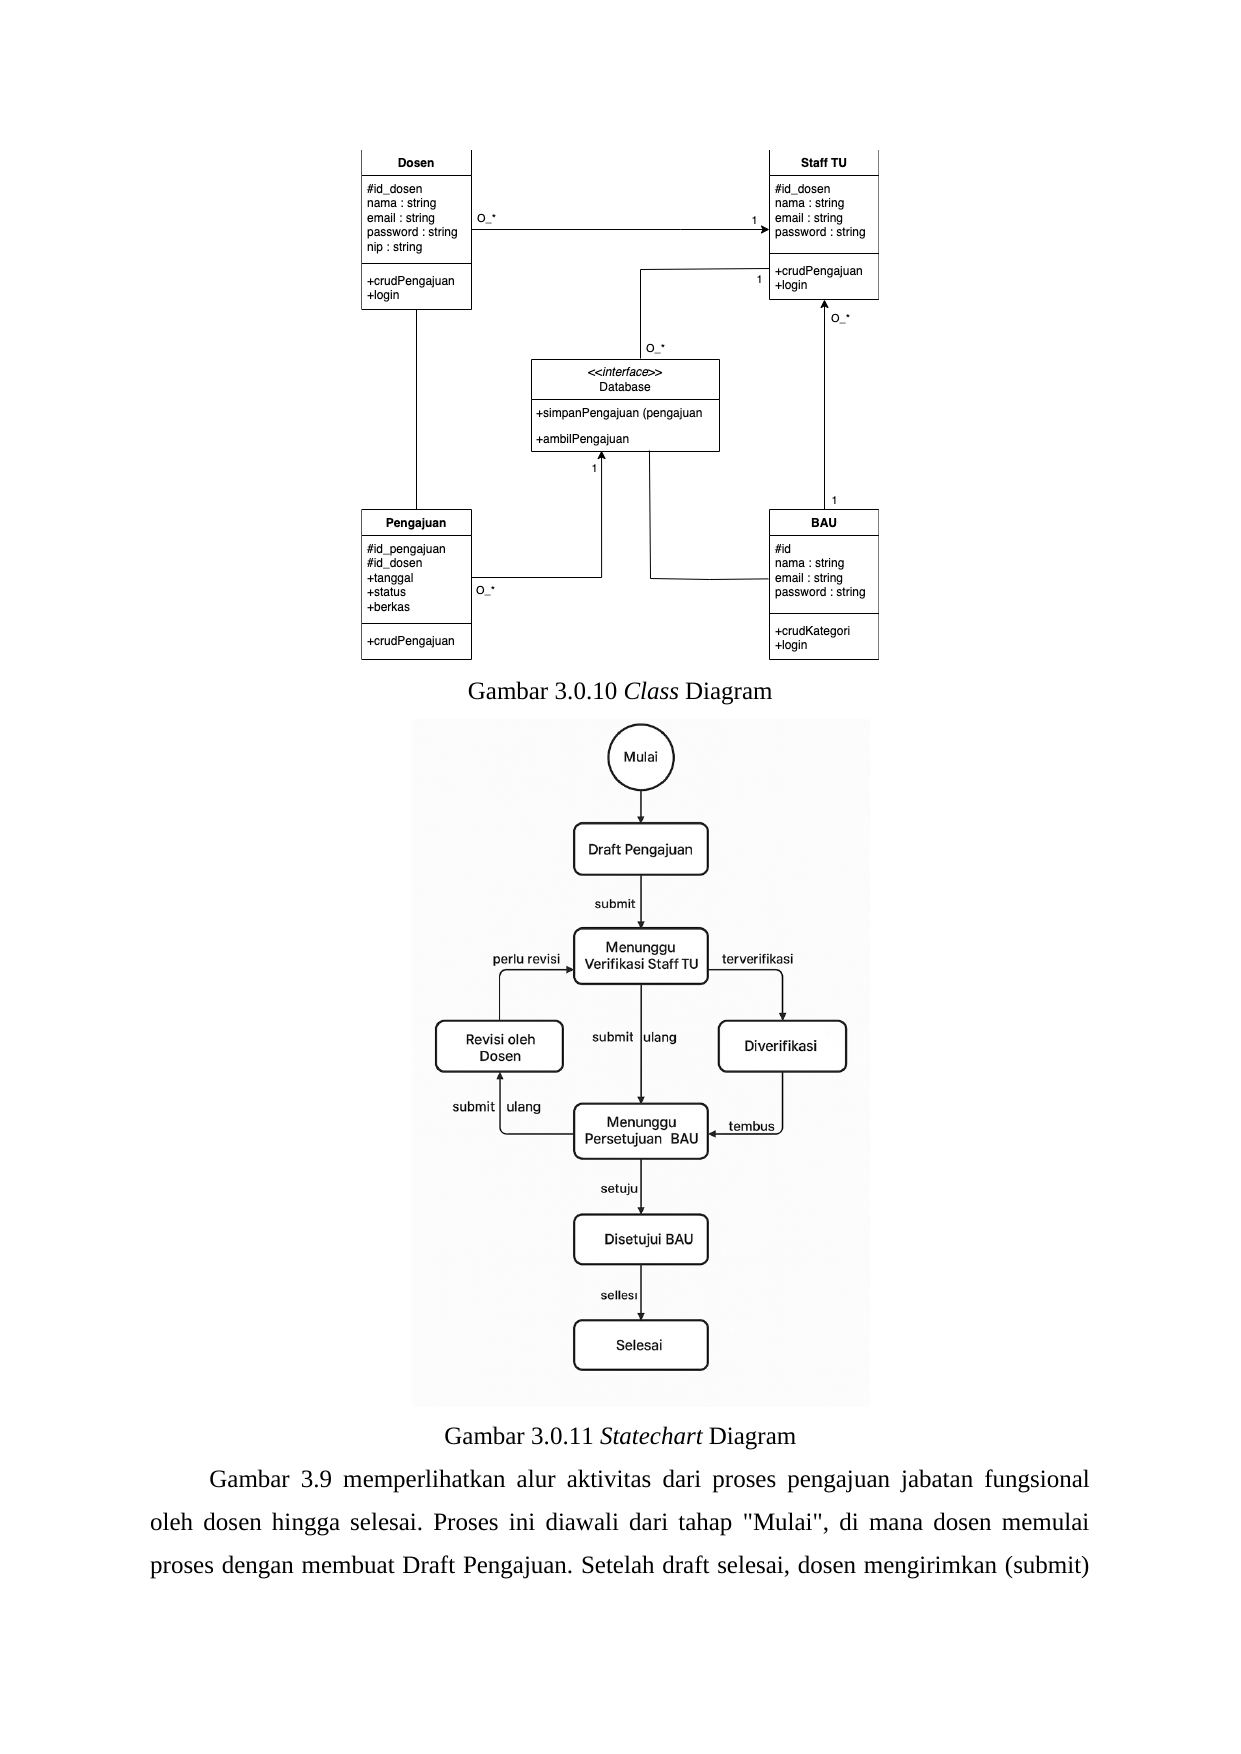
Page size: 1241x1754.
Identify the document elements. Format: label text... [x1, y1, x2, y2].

picture [361, 150, 879, 662]
picture [411, 719, 870, 1407]
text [150, 1464, 1090, 1579]
